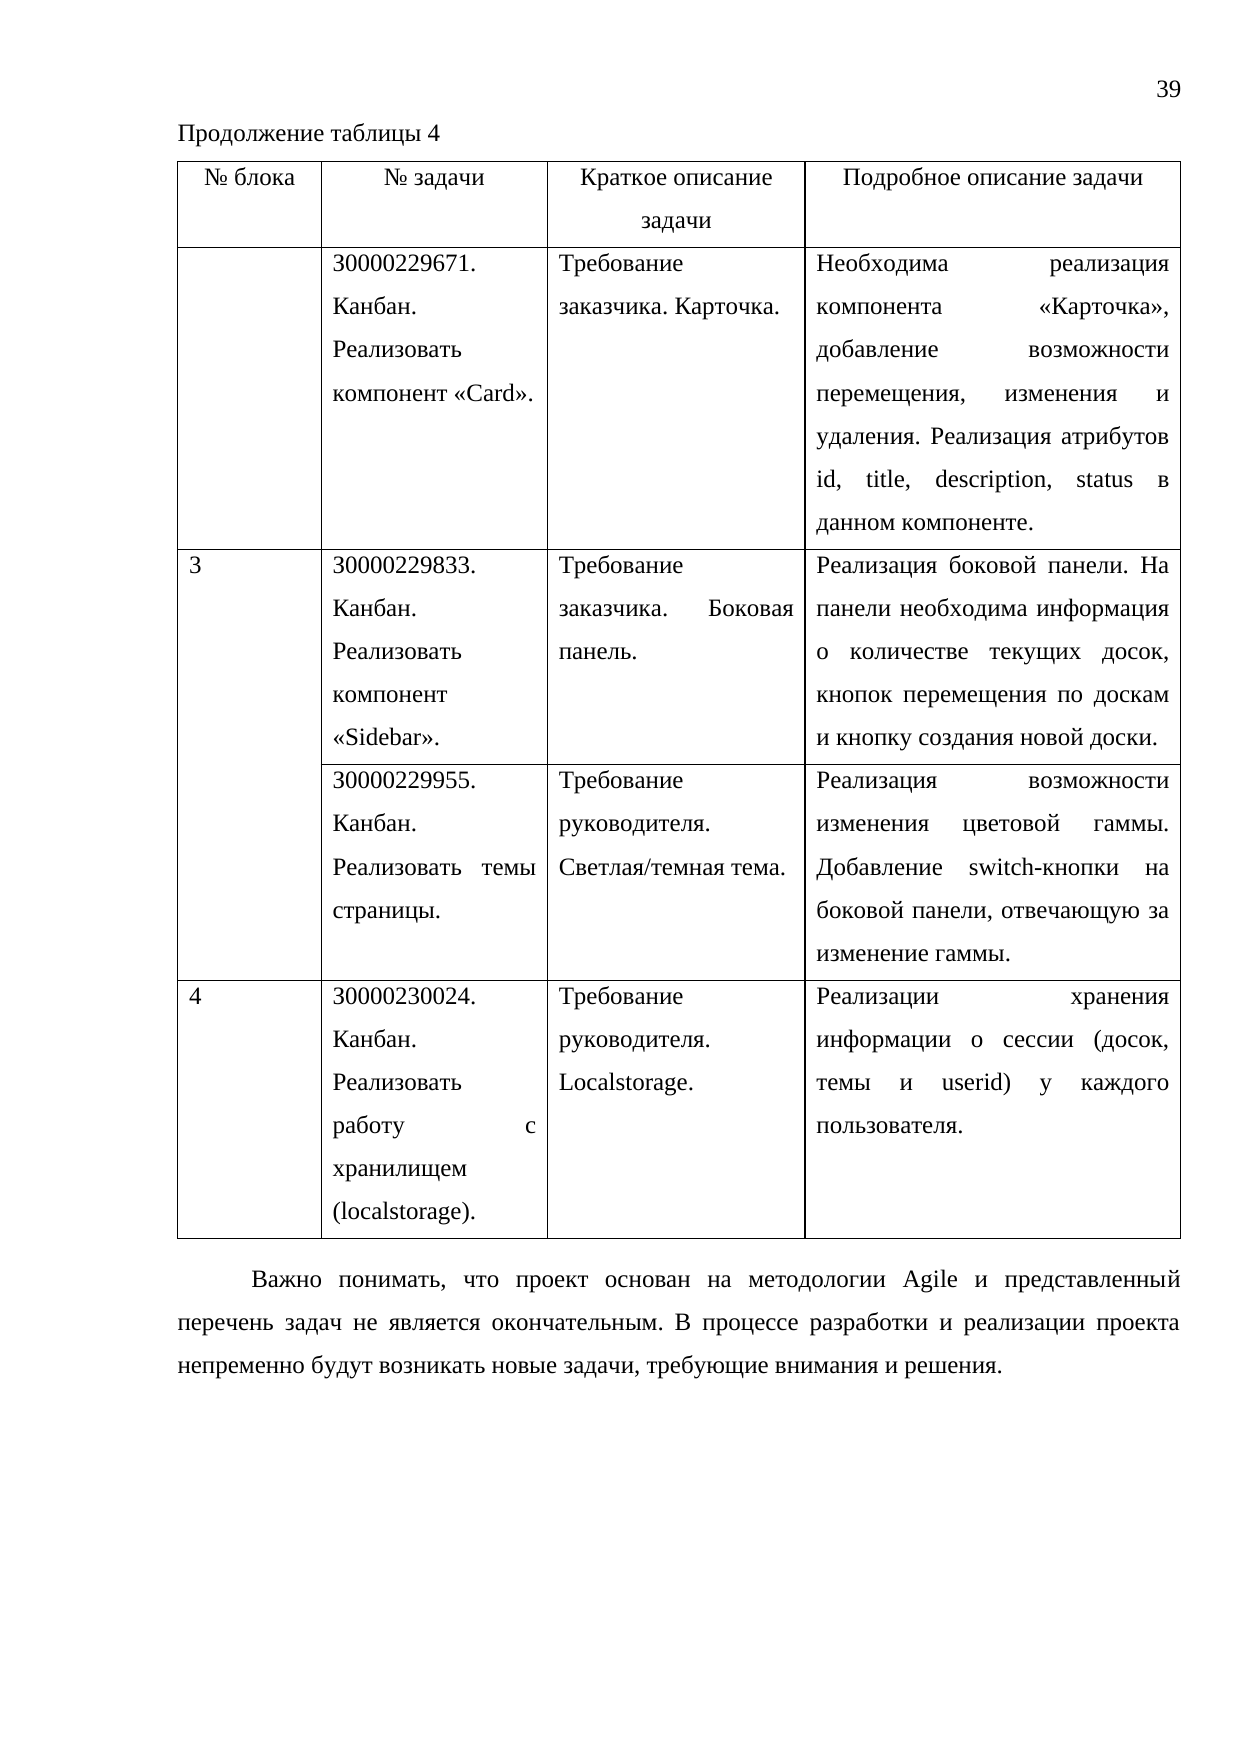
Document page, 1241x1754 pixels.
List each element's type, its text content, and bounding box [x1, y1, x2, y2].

table_cell З0000230024. Канбан. Реализовать работу с хранилищем (localstorage). [322, 981, 547, 1238]
table_cell [178, 248, 321, 549]
table_cell 3 [178, 550, 321, 980]
table_header Краткое описание задачи [548, 162, 804, 247]
table_cell Реализации хранения информации о сессии (досок, темы и userid) у каждого пользователя. [806, 981, 1180, 1238]
table_cell Требование руководителя. Светлая/темная тема. [548, 765, 804, 980]
table_header № задачи [322, 162, 547, 247]
table_cell Требование заказчика. Карточка. [548, 248, 804, 549]
text Важно понимать, что проект основан на методологии Agile и представленный перечень задач не является окончательным. В процессе разработки и реализации проекта непременно будут возникать новые задачи, требующие внимания и решения. [177, 1264, 1181, 1379]
table_cell Необходима реализация компонента «Карточка», добавление возможности перемещения, изменения и удаления. Реализация атрибутов id, title, description, status в данном компоненте. [806, 248, 1180, 549]
table_cell З0000229671. Канбан. Реализовать компонент «Card». [322, 248, 547, 549]
text Продолжение таблицы 4 [177, 118, 1181, 147]
table_cell Реализация возможности изменения цветовой гаммы. Добавление switch-кнопки на боковой панели, отвечающую за изменение гаммы. [806, 765, 1180, 980]
table_cell Требование заказчика. Боковая панель. [548, 550, 804, 764]
table_cell 4 [178, 981, 321, 1238]
table_header Подробное описание задачи [806, 162, 1180, 247]
table_cell З0000229833. Канбан. Реализовать компонент «Sidebar». [322, 550, 547, 764]
table_header № блока [178, 162, 321, 247]
table_cell З0000229955. Канбан. Реализовать темы страницы. [322, 765, 547, 980]
table_cell Реализация боковой панели. На панели необходима информация о количестве текущих досок, кнопок перемещения по доскам и кнопку создания новой доски. [806, 550, 1180, 764]
table_cell Требование руководителя. Localstorage. [548, 981, 804, 1238]
